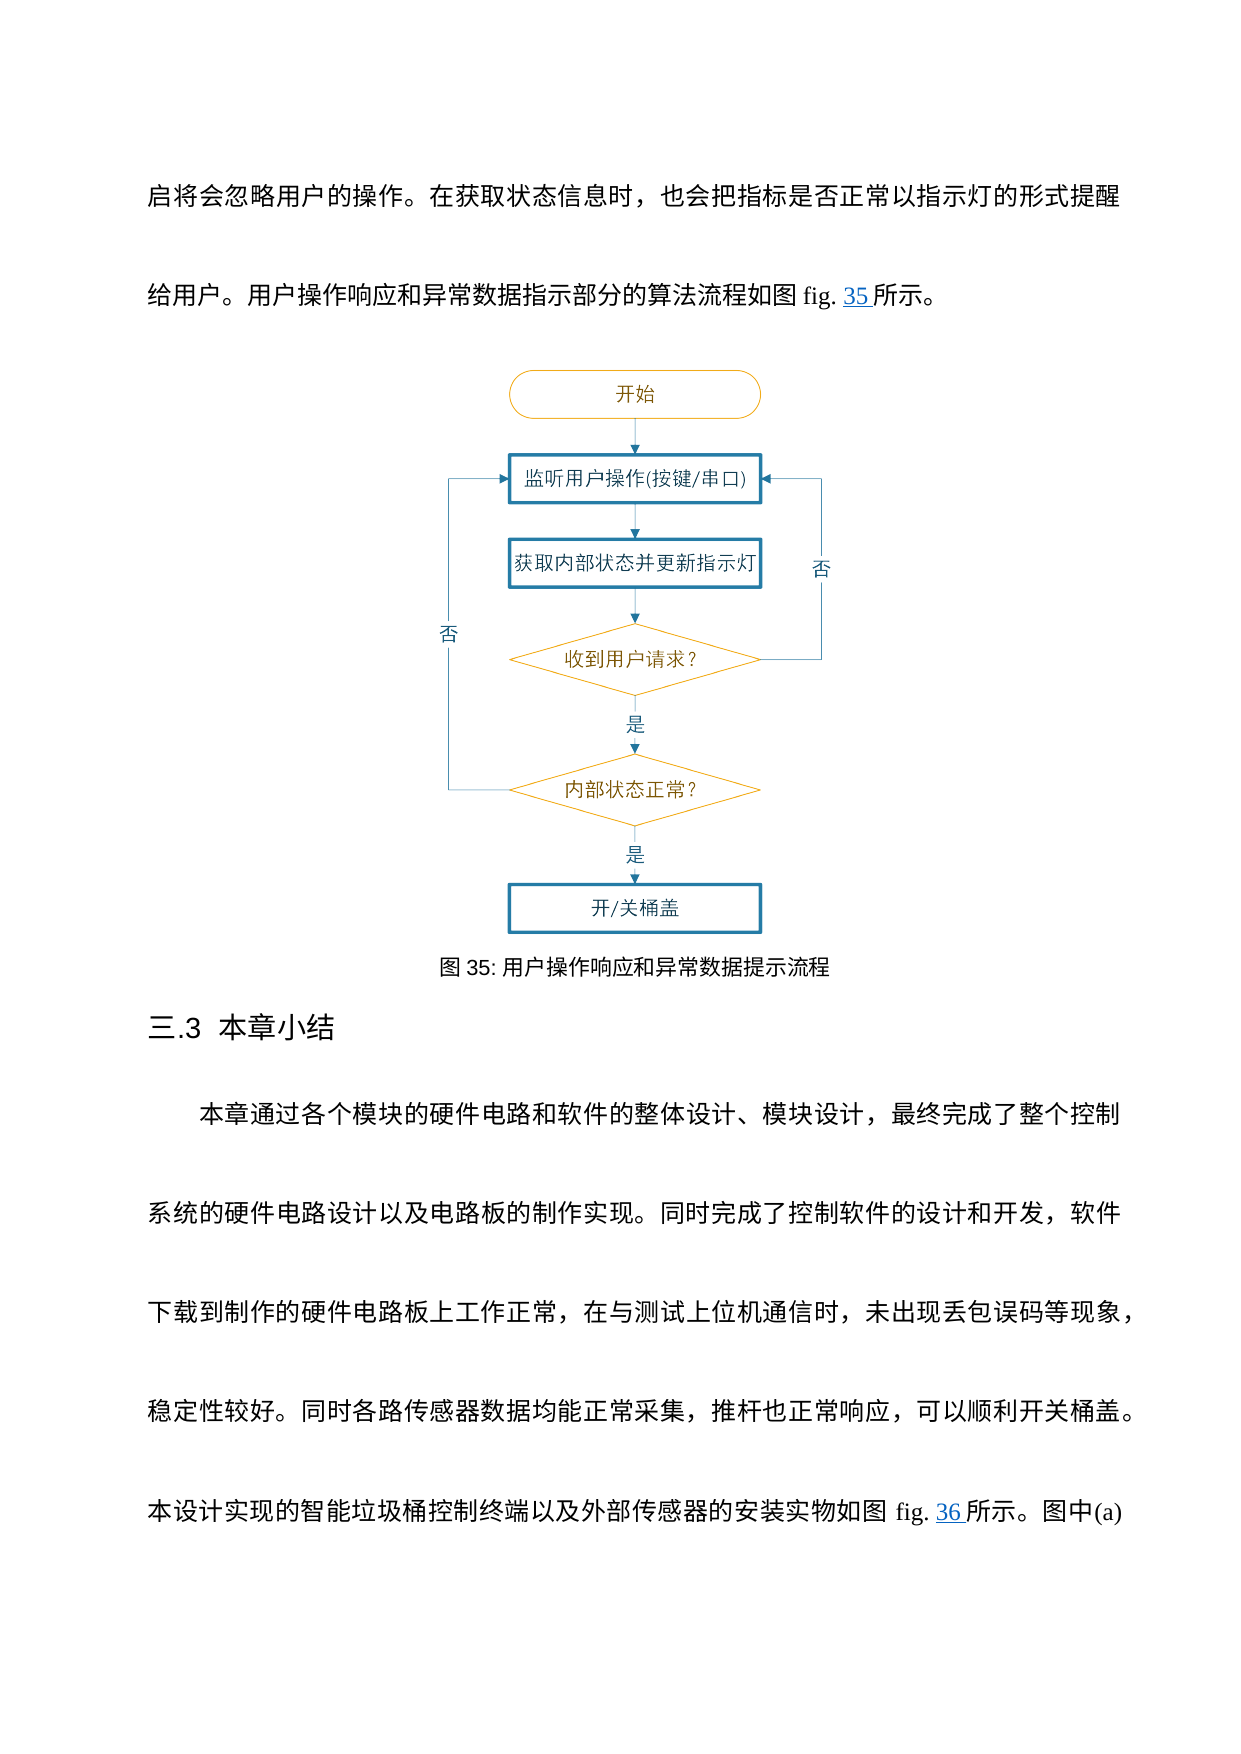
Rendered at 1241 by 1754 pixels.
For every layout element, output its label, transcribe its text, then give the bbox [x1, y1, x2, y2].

text 图 35: 用户操作响应和异常数据提示流程 [148, 949, 1122, 982]
subtitle 本章小结 [148, 993, 1122, 1059]
picture [428, 369, 842, 935]
